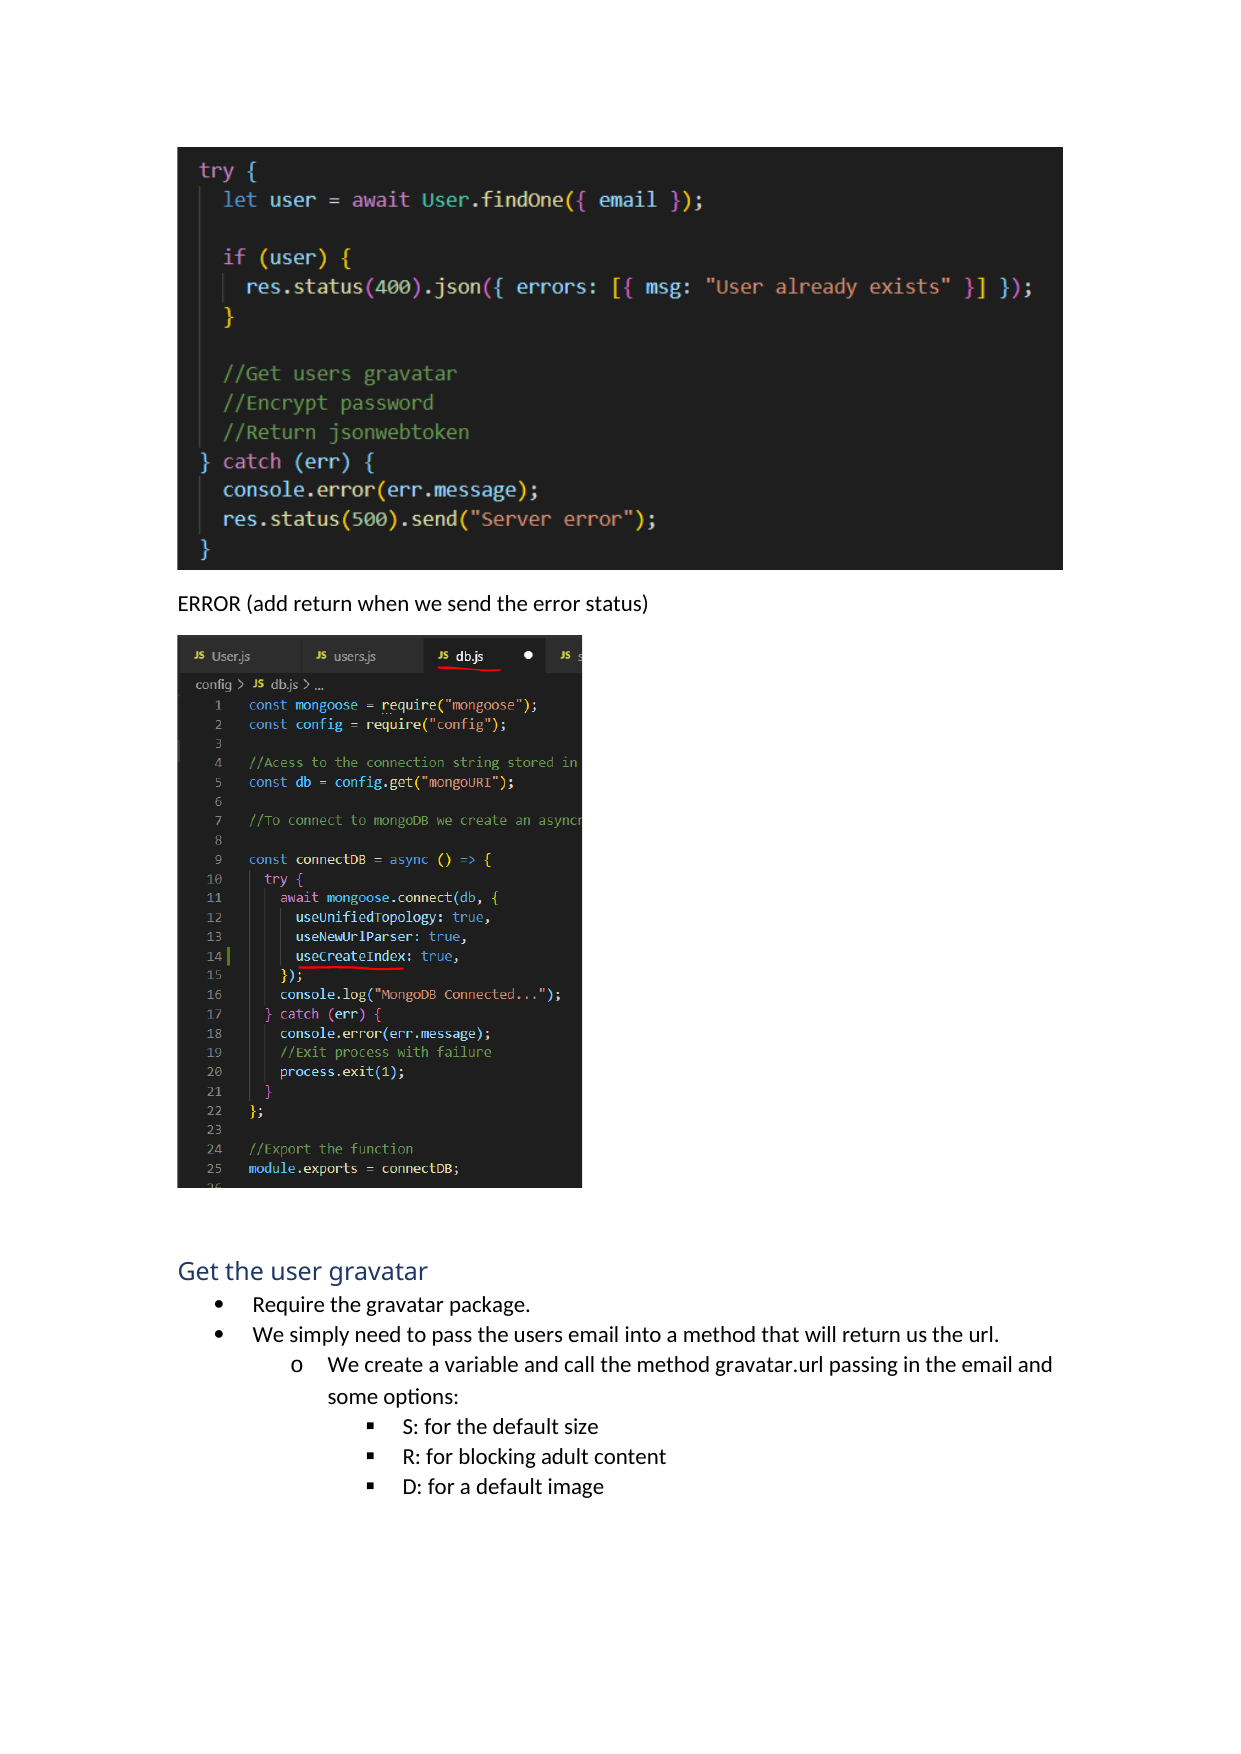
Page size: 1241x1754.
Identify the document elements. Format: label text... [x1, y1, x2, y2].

list R: for blocking adult content [365, 1442, 1063, 1470]
list D: for a default image [365, 1472, 1063, 1500]
picture [177, 147, 1063, 570]
list We create a variable and call the method gravatar.url passing in the email and some options: [290, 1350, 1063, 1410]
list S: for the default size [365, 1412, 1063, 1440]
list Require the gravatar package. [215, 1290, 1063, 1318]
list We simply need to pass the users email into a method that will return us the url. [215, 1320, 1063, 1348]
text ERROR (add return when we send the error status) [177, 589, 1063, 617]
picture [177, 635, 583, 1188]
subtitle Get the user gravatar [177, 1253, 1063, 1287]
